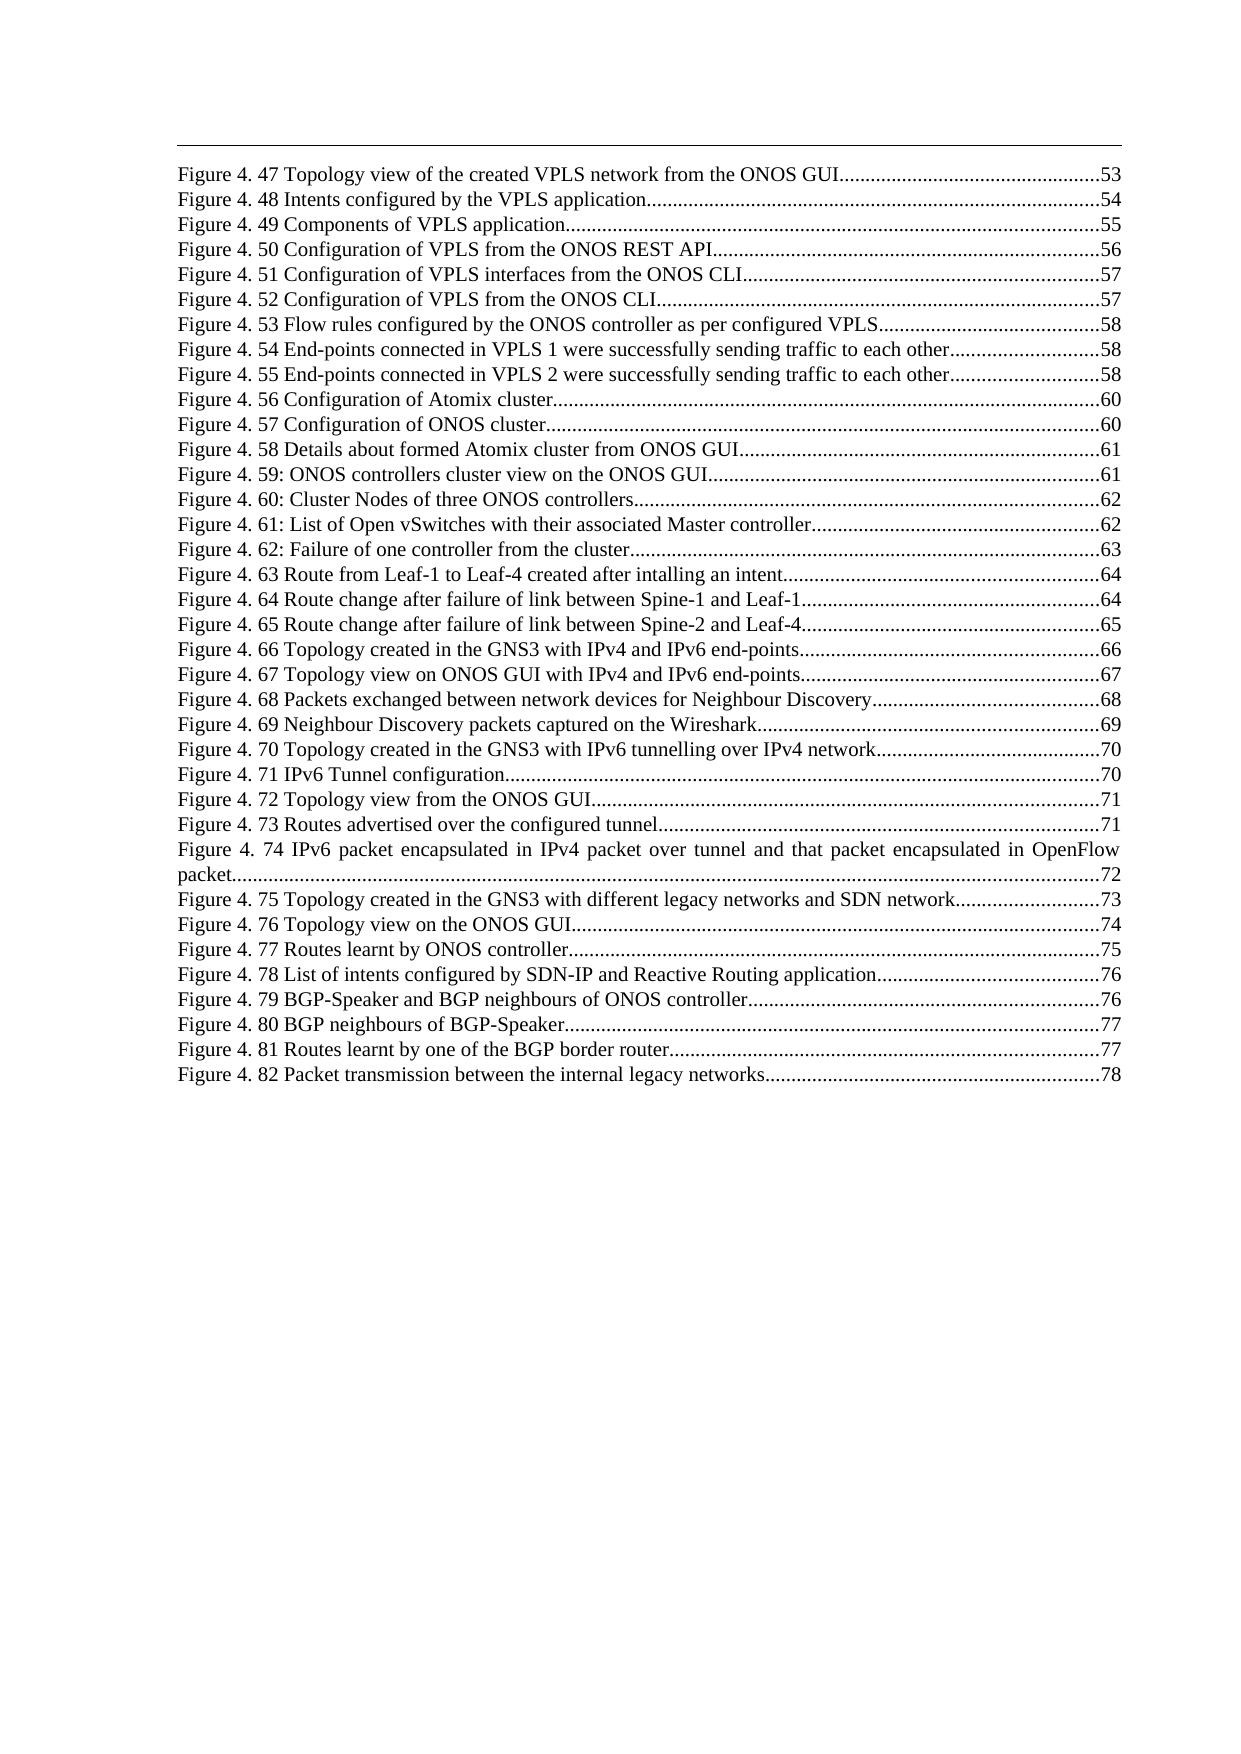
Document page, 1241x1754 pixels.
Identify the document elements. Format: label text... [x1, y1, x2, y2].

text Figure 4. 54 End-points connected in VPLS 1 were successfully sending traffic to each other 58 [177, 336, 1122, 361]
text Figure 4. 70 Topology created in the GNS3 with IPv6 tunnelling over IPv4 network 70 [177, 736, 1122, 761]
text Figure 4. 49 Components of VPLS application 55 [177, 211, 1122, 236]
text Figure 4. 61: List of Open vSwitches with their associated Master controller 62 [177, 511, 1122, 536]
text Figure 4. 62: Failure of one controller from the cluster 63 [177, 536, 1122, 561]
text Figure 4. 75 Topology created in the GNS3 with different legacy networks and SDN network 73 [177, 886, 1122, 911]
text Figure 4. 55 End-points connected in VPLS 2 were successfully sending traffic to each other 58 [177, 361, 1122, 386]
text Figure 4. 60: Cluster Nodes of three ONOS controllers 62 [177, 486, 1122, 511]
text Figure 4. 72 Topology view from the ONOS GUI 71 [177, 786, 1122, 811]
text Figure 4. 77 Routes learnt by ONOS controller 75 [177, 936, 1122, 961]
text Figure 4. 69 Neighbour Discovery packets captured on the Wireshark 69 [177, 711, 1122, 736]
text Figure 4. 58 Details about formed Atomix cluster from ONOS GUI 61 [177, 436, 1122, 461]
text Figure 4. 53 Flow rules configured by the ONOS controller as per configured VPLS 58 [177, 311, 1122, 336]
text Figure 4. 78 List of intents configured by SDN-IP and Reactive Routing application 76 [177, 961, 1122, 986]
text Figure 4. 57 Configuration of ONOS cluster 60 [177, 411, 1122, 436]
text Figure 4. 81 Routes learnt by one of the BGP border router 77 [177, 1036, 1122, 1061]
text Figure 4. 59: ONOS controllers cluster view on the ONOS GUI 61 [177, 461, 1122, 486]
text Figure 4. 65 Route change after failure of link between Spine-2 and Leaf-4 65 [177, 611, 1122, 636]
text Figure 4. 64 Route change after failure of link between Spine-1 and Leaf-1 64 [177, 586, 1122, 611]
text Figure 4. 79 BGP-Speaker and BGP neighbours of ONOS controller 76 [177, 986, 1122, 1011]
text Figure 4. 48 Intents configured by the VPLS application 54 [177, 186, 1122, 211]
text Figure 4. 73 Routes advertised over the configured tunnel 71 [177, 811, 1122, 836]
text Figure 4. 66 Topology created in the GNS3 with IPv4 and IPv6 end-points 66 [177, 636, 1122, 661]
text Figure 4. 68 Packets exchanged between network devices for Neighbour Discovery 68 [177, 686, 1122, 711]
text Figure 4. 67 Topology view on ONOS GUI with IPv4 and IPv6 end-points 67 [177, 661, 1122, 686]
text Figure 4. 80 BGP neighbours of BGP-Speaker 77 [177, 1011, 1122, 1036]
text Figure 4. 50 Configuration of VPLS from the ONOS REST API 56 [177, 236, 1122, 261]
text Figure 4. 82 Packet transmission between the internal legacy networks 78 [177, 1061, 1122, 1086]
text Figure 4. 63 Route from Leaf-1 to Leaf-4 created after intalling an intent 64 [177, 561, 1122, 586]
text Figure 4. 52 Configuration of VPLS from the ONOS CLI 57 [177, 286, 1122, 311]
text Figure 4. 51 Configuration of VPLS interfaces from the ONOS CLI 57 [177, 261, 1122, 286]
text Figure 4. 56 Configuration of Atomix cluster 60 [177, 386, 1122, 411]
text Figure 4. 71 IPv6 Tunnel configuration 70 [177, 761, 1122, 786]
text Figure 4. 47 Topology view of the created VPLS network from the ONOS GUI 53 [177, 161, 1122, 186]
text Figure 4. 76 Topology view on the ONOS GUI 74 [177, 911, 1122, 936]
text Figure 4. 74 IPv6 packet encapsulated in IPv4 packet over tunnel and that packet encapsulated in OpenFlow packet 72 [177, 836, 1122, 886]
